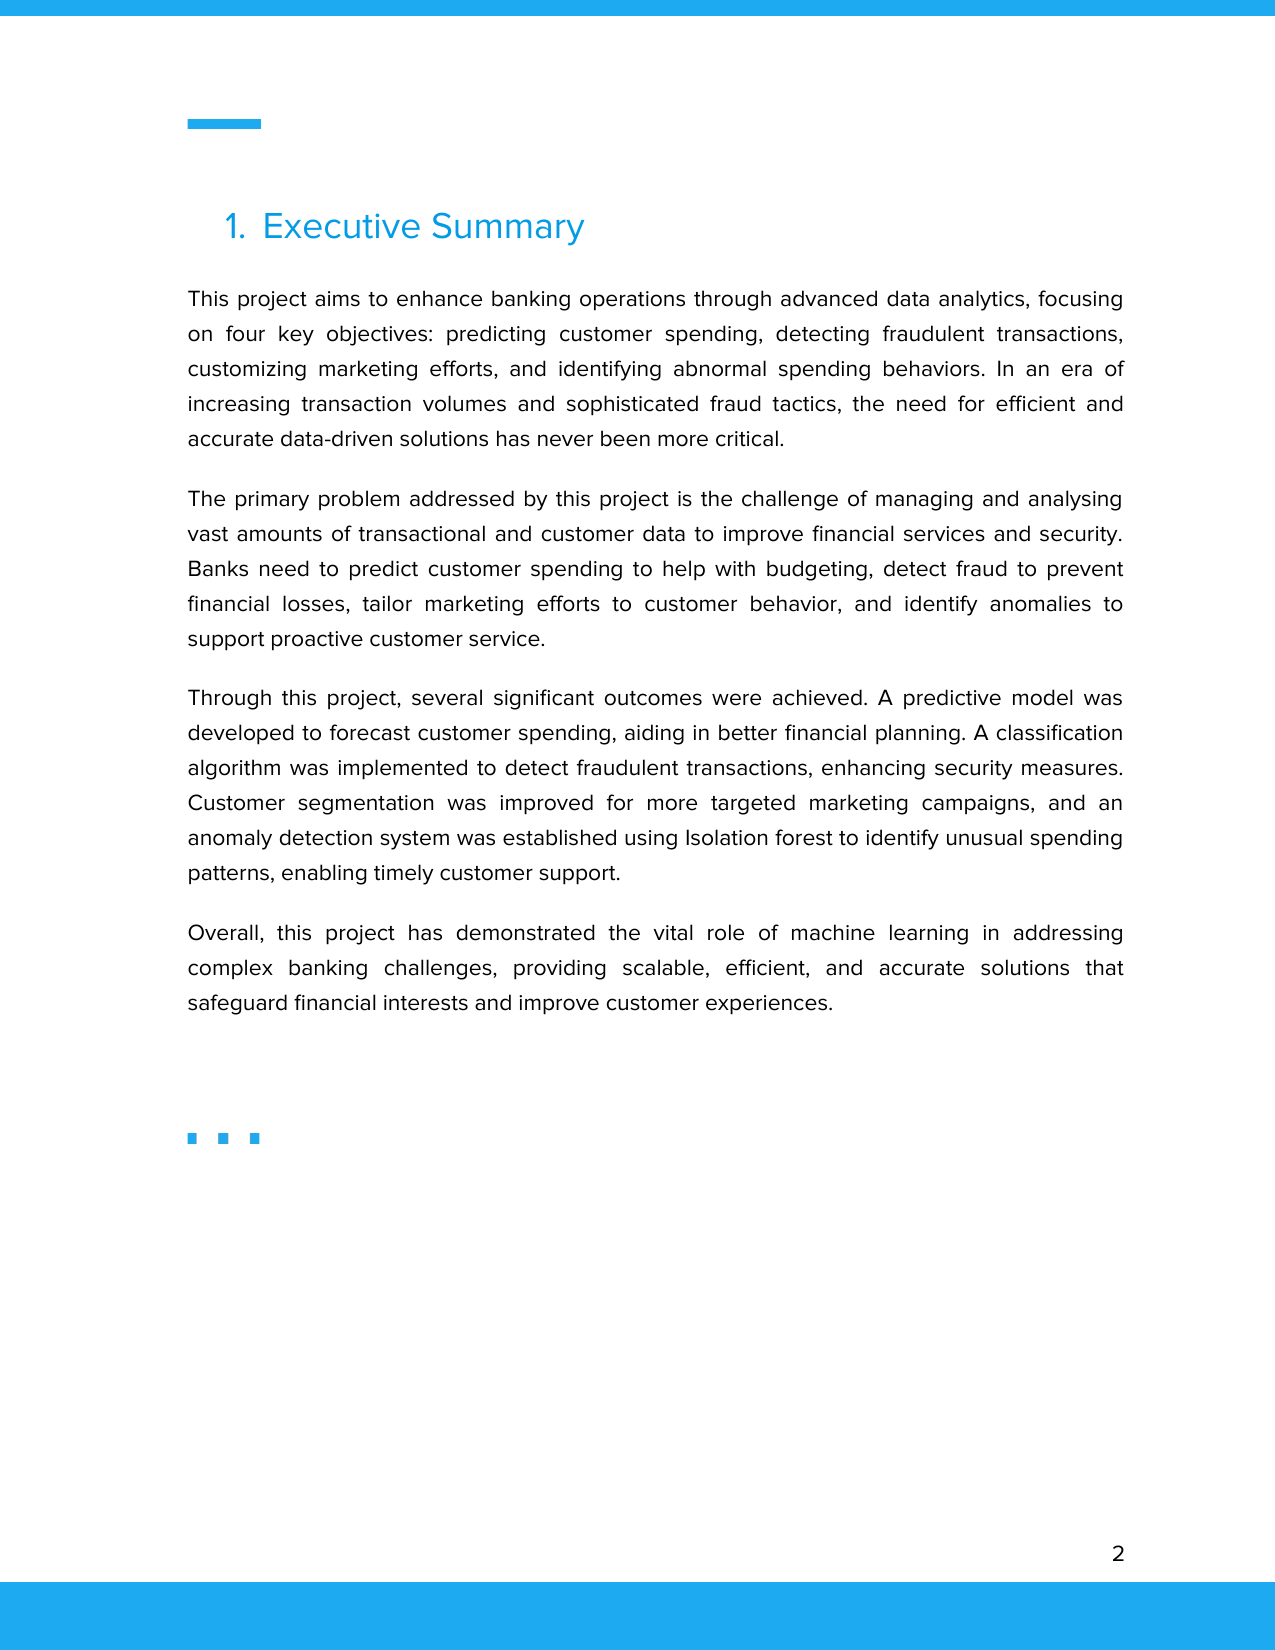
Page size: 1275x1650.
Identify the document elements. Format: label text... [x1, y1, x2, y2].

picture [0, 0, 1275, 16]
text Overall, this project has demonstrated the vital role of machine learning in addressing complex banking challenges, providing scalable, efficient, and accurate solutions that safeguard financial interests and improve customer experiences. [187, 919, 1125, 1017]
text Through this project, several significant outcomes were achieved. A predictive model was developed to forecast customer spending, aiding in better financial planning. A classification algorithm was implemented to detect fraudulent transactions, enhancing security measures. Customer segmentation was improved for more targeted marketing campaigns, and an anomaly detection system was established using Isolation forest to identify unusual spending patterns, enabling timely customer support. [187, 685, 1125, 887]
text This project aims to enhance banking operations through advanced data analytics, focusing on four key objectives: predicting customer spending, detecting fraudulent transactions, customizing marketing efforts, and identifying abnormal spending behaviors. In an era of increasing transaction volumes and sophisticated fraud tactics, the need for efficient and accurate data-driven solutions has never been more critical. [187, 286, 1125, 453]
subtitle Executive Summary [225, 204, 1125, 249]
picture [187, 119, 261, 129]
picture [187, 1133, 260, 1144]
text The primary problem addressed by this project is the challenge of managing and analysing vast amounts of transactional and customer data to improve financial services and security. Banks need to predict customer spending to help with budgeting, detect fraud to prevent financial losses, tailor marketing efforts to customer behavior, and identify anomalies to support proactive customer service. [187, 485, 1125, 653]
picture [0, 1582, 1275, 1650]
